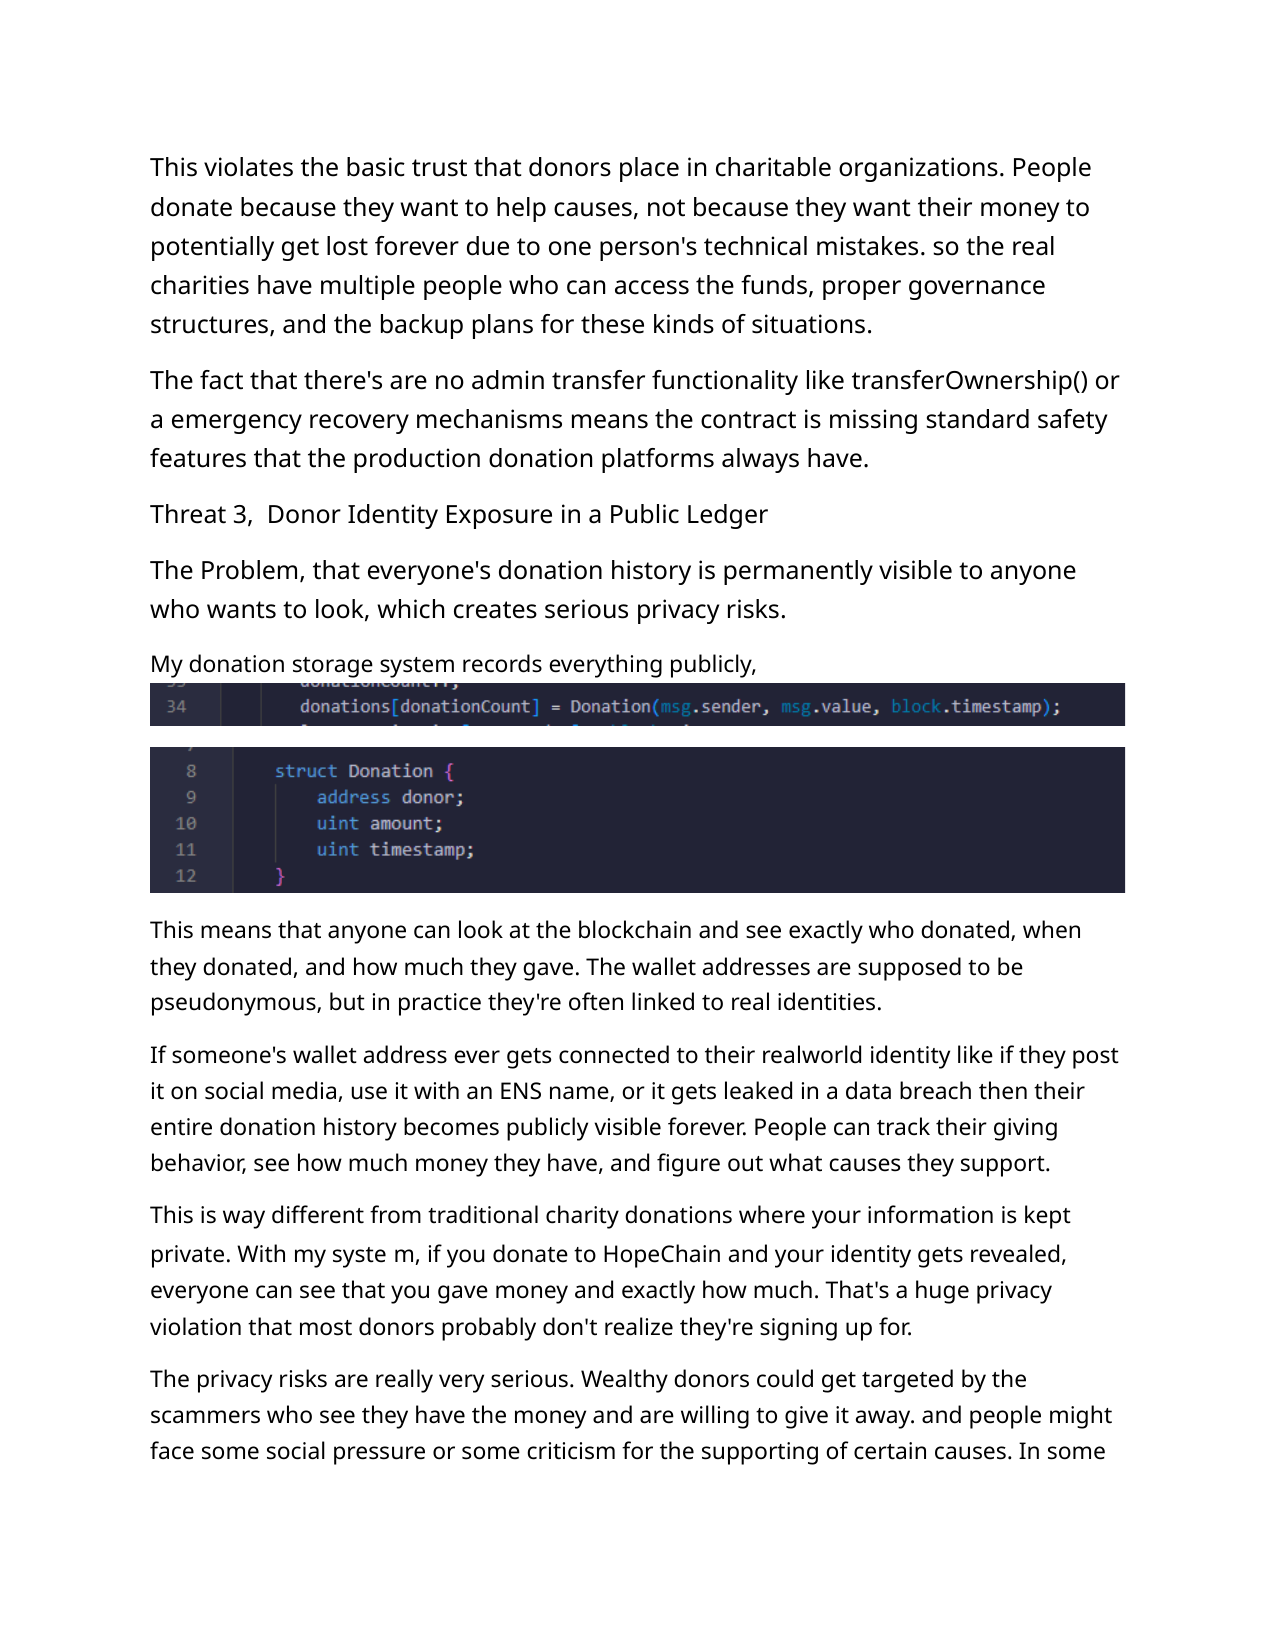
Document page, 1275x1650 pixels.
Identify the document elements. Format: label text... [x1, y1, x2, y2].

text This means that anyone can look at the blockchain and see exactly who donated, when they donated, and how much they gave. The wallet addresses are supposed to be pseudonymous, but in practice they're often linked to real identities. [150, 914, 1125, 1018]
picture [150, 683, 1125, 726]
text This violates the basic trust that donors place in charitable organizations. People donate because they want to help causes, not because they want their money to potentially get lost forever due to one person's technical mistakes. so the real charities have multiple people who can access the funds, proper governance structures, and the backup plans for these kinds of situations. [150, 150, 1125, 341]
text The Problem, that everyone's donation history is permanently visible to anyone who wants to look, which creates serious privacy risks. [150, 552, 1125, 626]
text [150, 1363, 1125, 1466]
text The fact that there's are no admin transfer functionality like transferOwnership() or a emergency recovery mechanisms means the contract is missing standard safety features that the production donation platforms always have. [150, 362, 1125, 475]
text My donation storage system records everything publicly, [150, 647, 1125, 683]
text This is way different from traditional charity donations where your information is kept private. With my syste m, if you donate to HopeChain and your identity gets revealed, everyone can see that you gave money and exactly how much. That's a huge privacy violation that most donors probably don't realize they're signing up for. [150, 1199, 1125, 1342]
text Threat 3, Donor Identity Exposure in a Public Ledger [150, 497, 1125, 531]
text If someone's wallet address ever gets connected to their realworld identity like if they post it on social media, use it with an ENS name, or it gets leaked in a data breach then their entire donation history becomes publicly visible forever. People can track their giving behavior, see how much money they have, and figure out what causes they support. [150, 1039, 1125, 1178]
picture [150, 747, 1125, 893]
